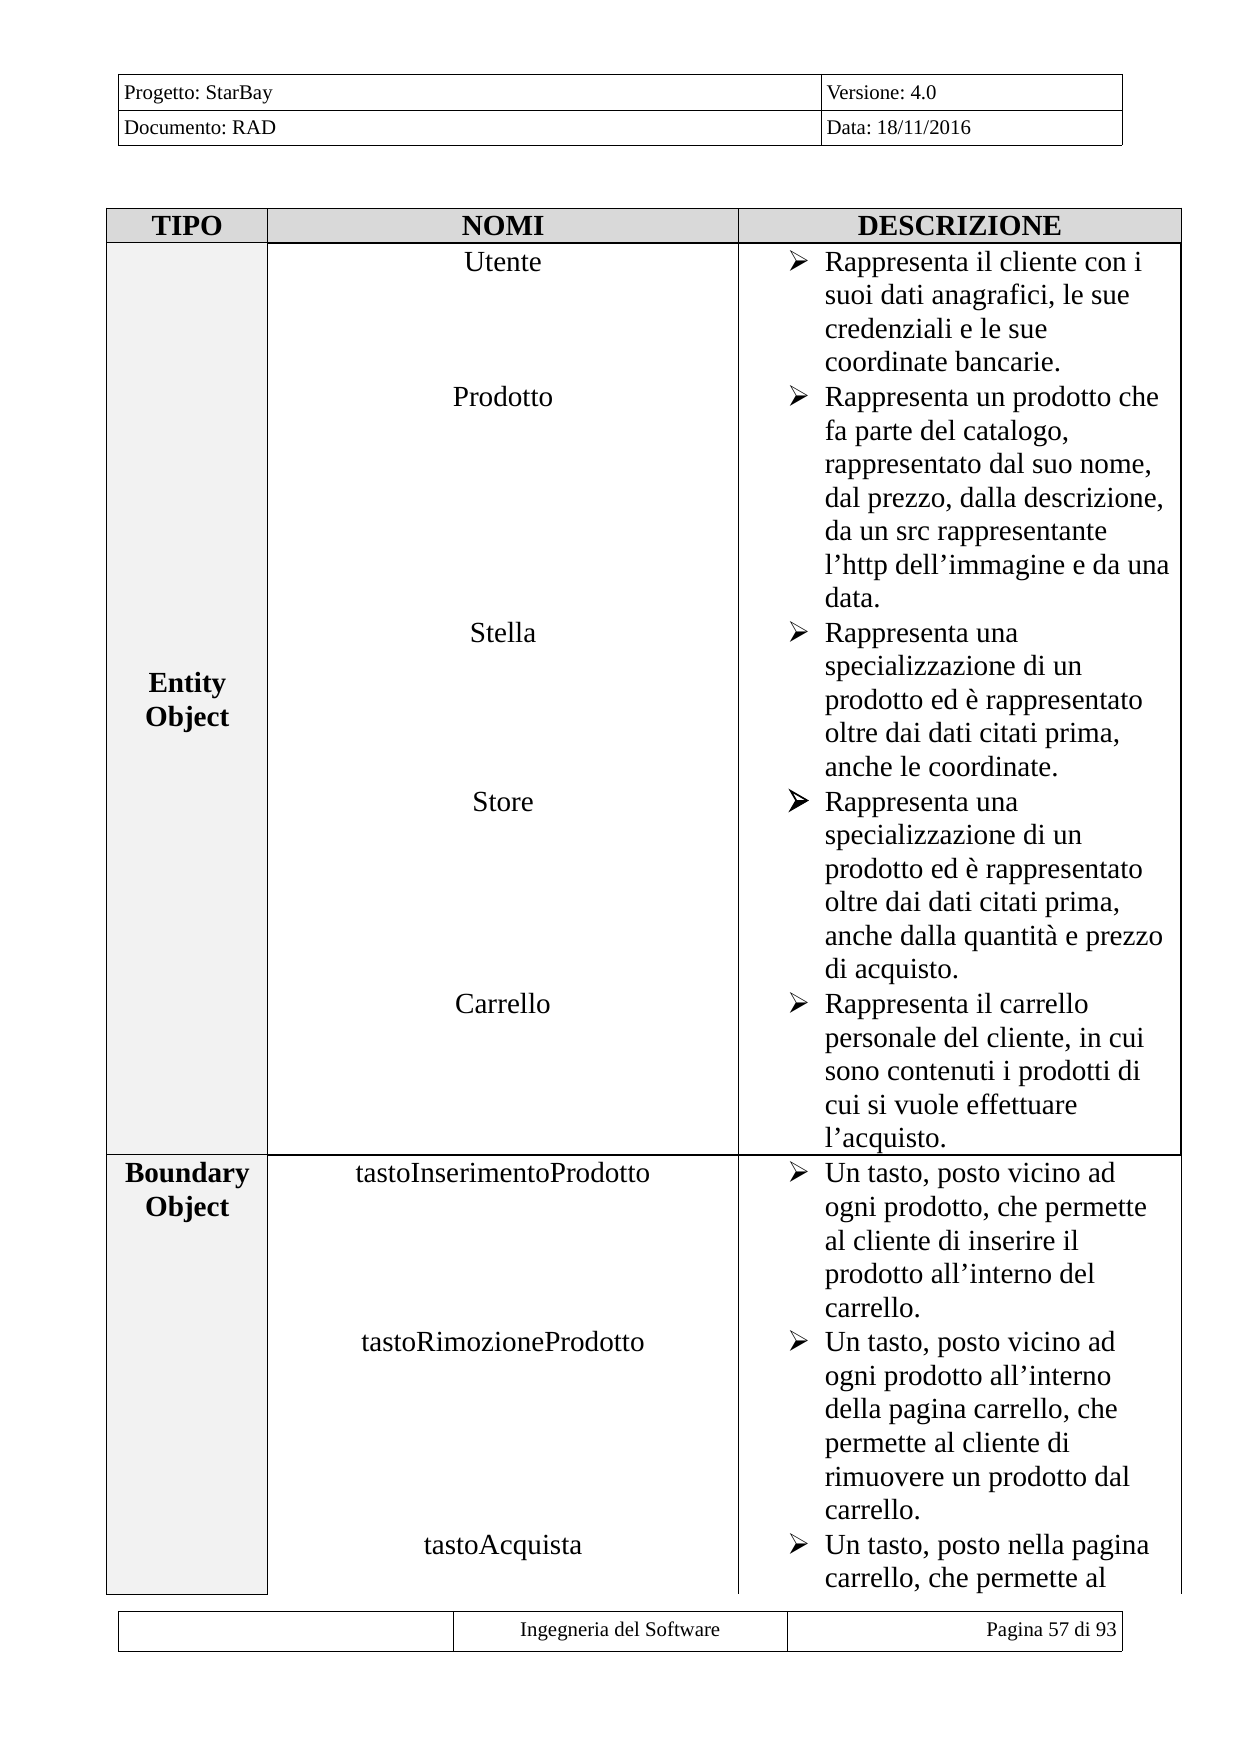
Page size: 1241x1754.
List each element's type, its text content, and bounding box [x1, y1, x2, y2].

table_cell Rappresenta il cliente con i suoi dati anagrafici, le sue credenziali e le sue coordinate bancarie. [739, 244, 1180, 378]
table_cell Boundary Object [107, 1155, 267, 1594]
table_cell Prodotto [268, 378, 738, 614]
table_header TIPO [107, 209, 267, 242]
table_cell Un tasto, posto vicino ad ogni prodotto, che permette al cliente di inserire il prodotto all’interno del carrello. [739, 1156, 1181, 1323]
table_cell Un tasto, posto vicino ad ogni prodotto all’interno della pagina carrello, che permette al cliente di rimuovere un prodotto dal carrello. [739, 1323, 1181, 1526]
table_cell Stella [268, 614, 738, 783]
table_cell Entity Object [107, 243, 267, 1154]
table_cell Rappresenta una specializzazione di un prodotto ed è rappresentato oltre dai dati citati prima, anche dalla quantità e prezzo di acquisto. [739, 783, 1180, 985]
table_cell Rappresenta una specializzazione di un prodotto ed è rappresentato oltre dai dati citati prima, anche le coordinate. [739, 614, 1180, 783]
table_cell Utente [268, 244, 738, 378]
table_header NOMI [268, 209, 738, 242]
table_cell tastoRimozioneProdotto [268, 1323, 738, 1526]
table_cell Rappresenta il carrello personale del cliente, in cui sono contenuti i prodotti di cui si vuole effettuare l’acquisto. [739, 985, 1180, 1154]
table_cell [739, 1526, 1181, 1594]
table_cell Rappresenta un prodotto che fa parte del catalogo, rappresentato dal suo nome, dal prezzo, dalla descrizione, da un src rappresentante l’http dell’immagine e da una data. [739, 378, 1180, 614]
table_header DESCRIZIONE [739, 209, 1181, 242]
table_cell tastoInserimentoProdotto [268, 1156, 738, 1323]
table_cell tastoAcquista [268, 1526, 738, 1594]
table_cell Carrello [268, 985, 738, 1154]
table_cell Store [268, 783, 738, 985]
